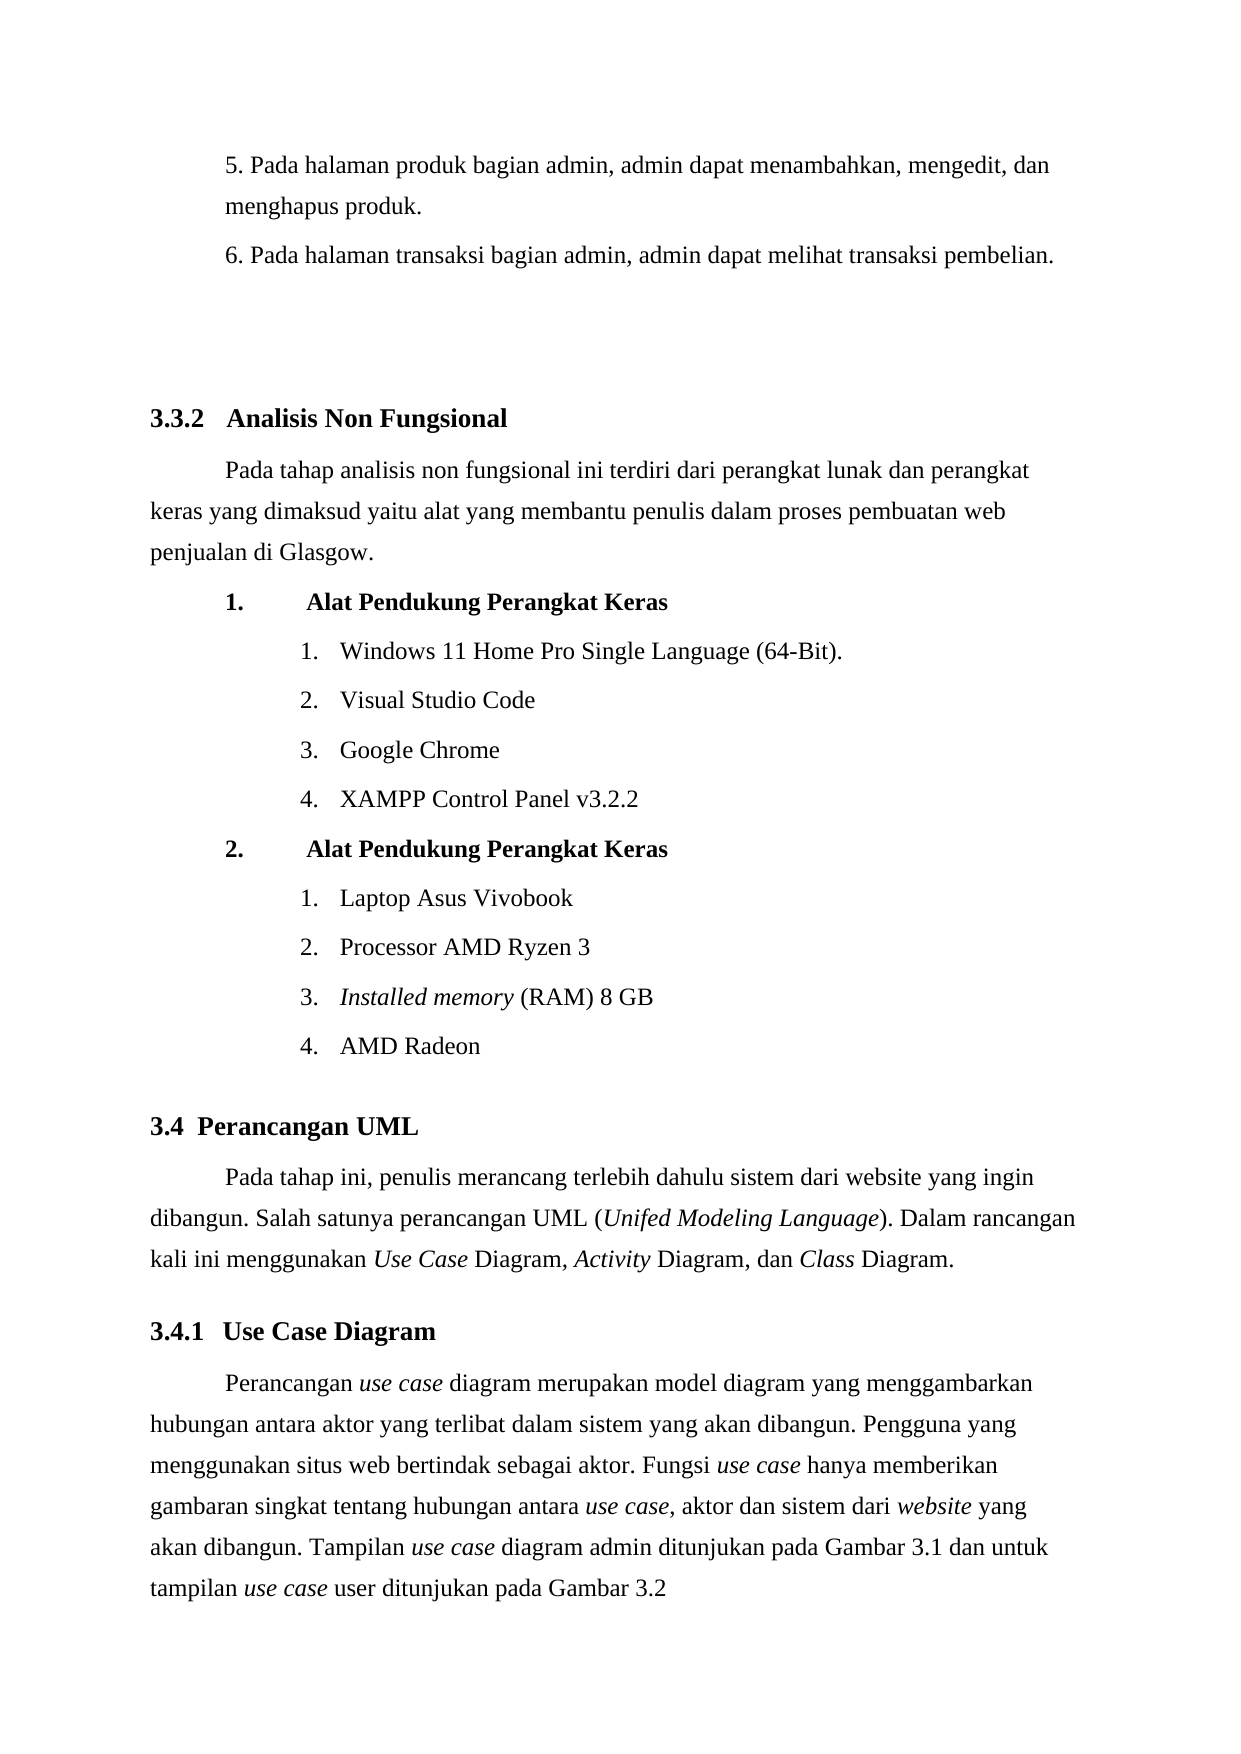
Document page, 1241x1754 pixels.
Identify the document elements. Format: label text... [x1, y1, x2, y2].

text 1. Windows 11 Home Pro Single Language (64-Bit). [300, 636, 1076, 665]
text 1. Laptop Asus Vivobook [300, 883, 1076, 912]
text 6. Pada halaman transaksi bagian admin, admin dapat melihat transaksi pembelian. [225, 240, 1076, 269]
subtitle 3.3.2 Analisis Non Fungsional [150, 402, 1076, 434]
text Perancangan use case diagram merupakan model diagram yang menggambarkan hubungan antara aktor yang terlibat dalam sistem yang akan dibangun. Pengguna yang menggunakan situs web bertindak sebagai aktor. Fungsi use case hanya memberikan gambaran singkat tentang hubungan antara use case, aktor dan sistem dari website yang akan dibangun. Tampilan use case diagram admin ditunjukan pada Gambar 3.1 dan untuk tampilan use case user ditunjukan pada Gambar 3.2 [150, 1368, 1076, 1602]
text 4. AMD Radeon [300, 1031, 1076, 1060]
text Pada tahap analisis non fungsional ini terdiri dari perangkat lunak dan perangkat keras yang dimaksud yaitu alat yang membantu penulis dalam proses pembuatan web penjualan di Glasgow. [150, 455, 1076, 566]
subtitle 3.4 Perancangan UML [150, 1110, 1076, 1141]
text 3. Google Chrome [300, 735, 1076, 764]
text 4. XAMPP Control Panel v3.2.2 [300, 784, 1076, 813]
text 1. Alat Pendukung Perangkat Keras [225, 587, 1076, 616]
text 2. Alat Pendukung Perangkat Keras [150, 834, 1076, 862]
subtitle 3.4.1 Use Case Diagram [150, 1315, 1076, 1346]
text 2. Processor AMD Ryzen 3 [300, 932, 1076, 961]
text Pada tahap ini, penulis merancang terlebih dahulu sistem dari website yang ingin dibangun. Salah satunya perancangan UML (Unifed Modeling Language). Dalam rancangan kali ini menggunakan Use Case Diagram, Activity Diagram, dan Class Diagram. [150, 1162, 1076, 1273]
text 3. Installed memory (RAM) 8 GB [300, 982, 1076, 1011]
text 5. Pada halaman produk bagian admin, admin dapat menambahkan, mengedit, dan menghapus produk. [225, 150, 1076, 220]
text 2. Visual Studio Code [300, 686, 1076, 714]
